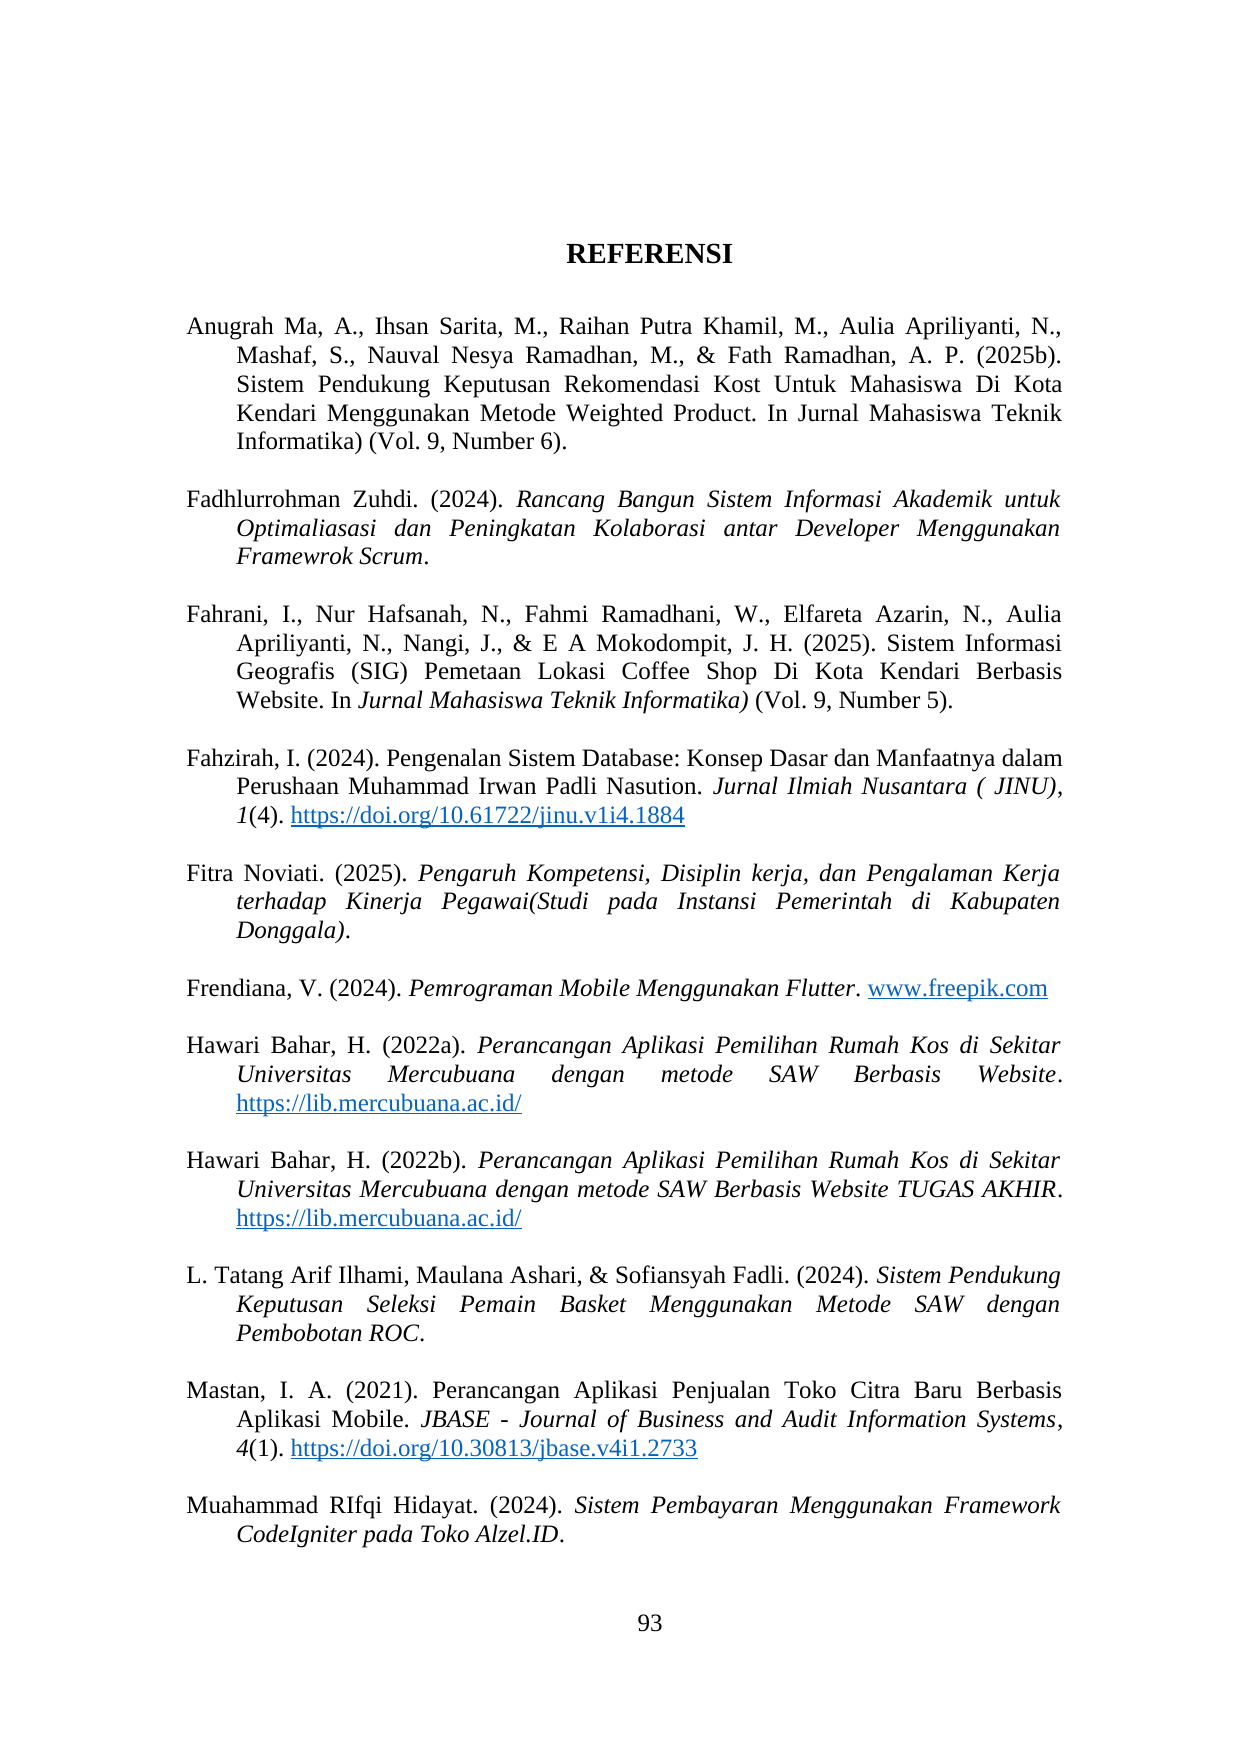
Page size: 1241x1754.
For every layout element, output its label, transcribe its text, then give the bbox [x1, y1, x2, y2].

text REFERENSI [236, 236, 1063, 270]
